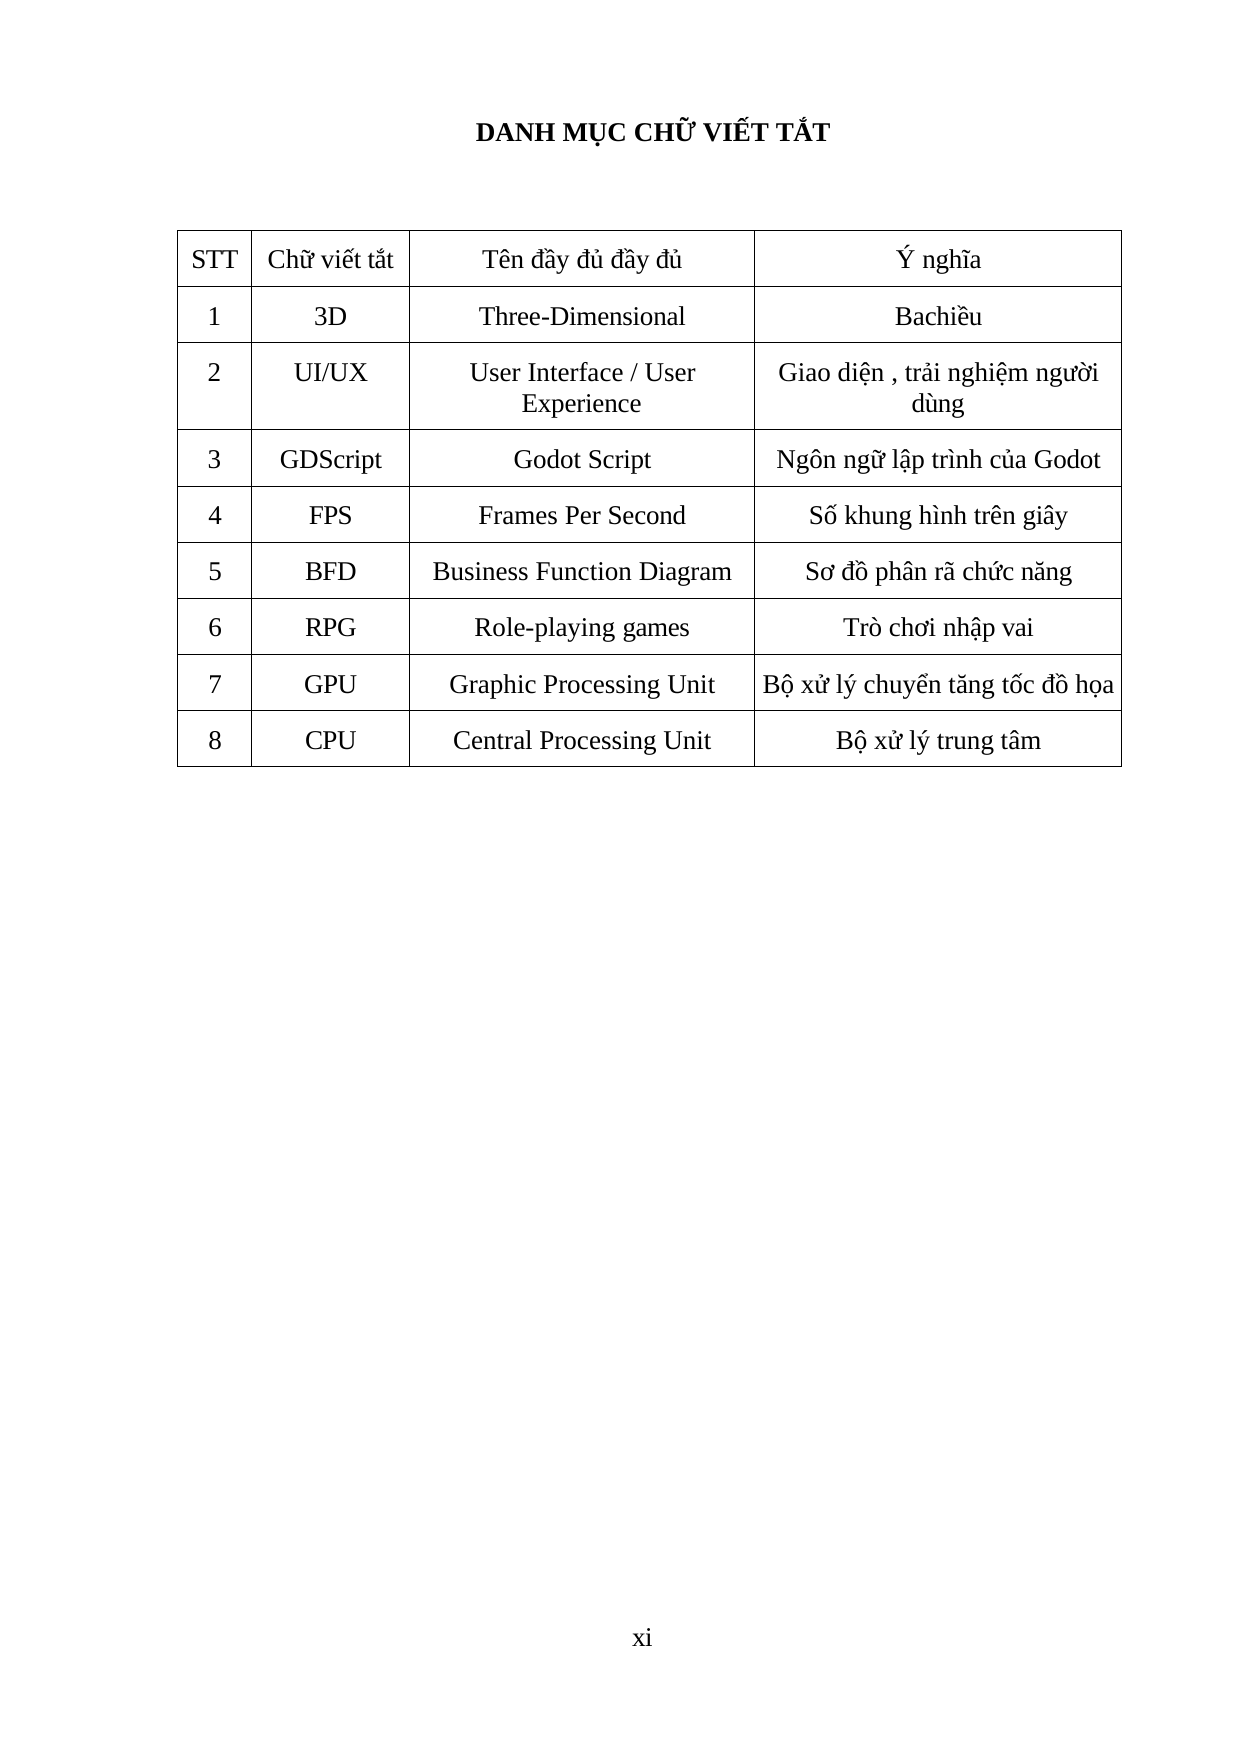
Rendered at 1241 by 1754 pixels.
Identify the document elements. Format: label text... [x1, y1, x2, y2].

table_cell Bộ xử lý trung tâm [755, 711, 1121, 766]
subtitle DANH MỤC CHỮ VIẾT TẮT [326, 116, 980, 147]
table_cell Frames Per Second [410, 487, 754, 542]
table_cell GPU [252, 655, 409, 710]
table_cell Sơ đồ phân rã chức năng [755, 543, 1121, 598]
table_cell FPS [252, 487, 409, 542]
table_cell Bachiều [755, 287, 1121, 342]
table_cell Three-Dimensional [410, 287, 754, 342]
table_cell Bộ xử lý chuyển tăng tốc đồ họa [755, 655, 1121, 710]
table_cell Central Processing Unit [410, 711, 754, 766]
table_cell Godot Script [410, 430, 754, 486]
table_cell 3D [252, 287, 409, 342]
table_header Chữ viết tắt [252, 231, 409, 286]
table_cell 2 [178, 343, 251, 429]
table_cell 5 [178, 543, 251, 598]
table_cell 6 [178, 599, 251, 654]
table_cell CPU [252, 711, 409, 766]
table_cell 4 [178, 487, 251, 542]
table_cell Business Function Diagram [410, 543, 754, 598]
table_cell Số khung hình trên giây [755, 487, 1121, 542]
table_cell 8 [178, 711, 251, 766]
table_cell RPG [252, 599, 409, 654]
table_cell Role-playing games [410, 599, 754, 654]
table_header Tên đầy đủ đầy đủ [410, 231, 754, 286]
table_cell 1 [178, 287, 251, 342]
table_header Ý nghĩa [755, 231, 1121, 286]
table_header STT [178, 231, 251, 286]
table_cell User Interface / User Experience [410, 343, 754, 429]
table_cell BFD [252, 543, 409, 598]
table_cell Ngôn ngữ lập trình của Godot [755, 430, 1121, 486]
table_cell 3 [178, 430, 251, 486]
table_cell 7 [178, 655, 251, 710]
table_cell Giao diện , trải nghiệm người dùng [755, 343, 1121, 429]
table_cell GDScript [252, 430, 409, 486]
table_cell Graphic Processing Unit [410, 655, 754, 710]
table_cell Trò chơi nhập vai [755, 599, 1121, 654]
table_cell UI/UX [252, 343, 409, 429]
